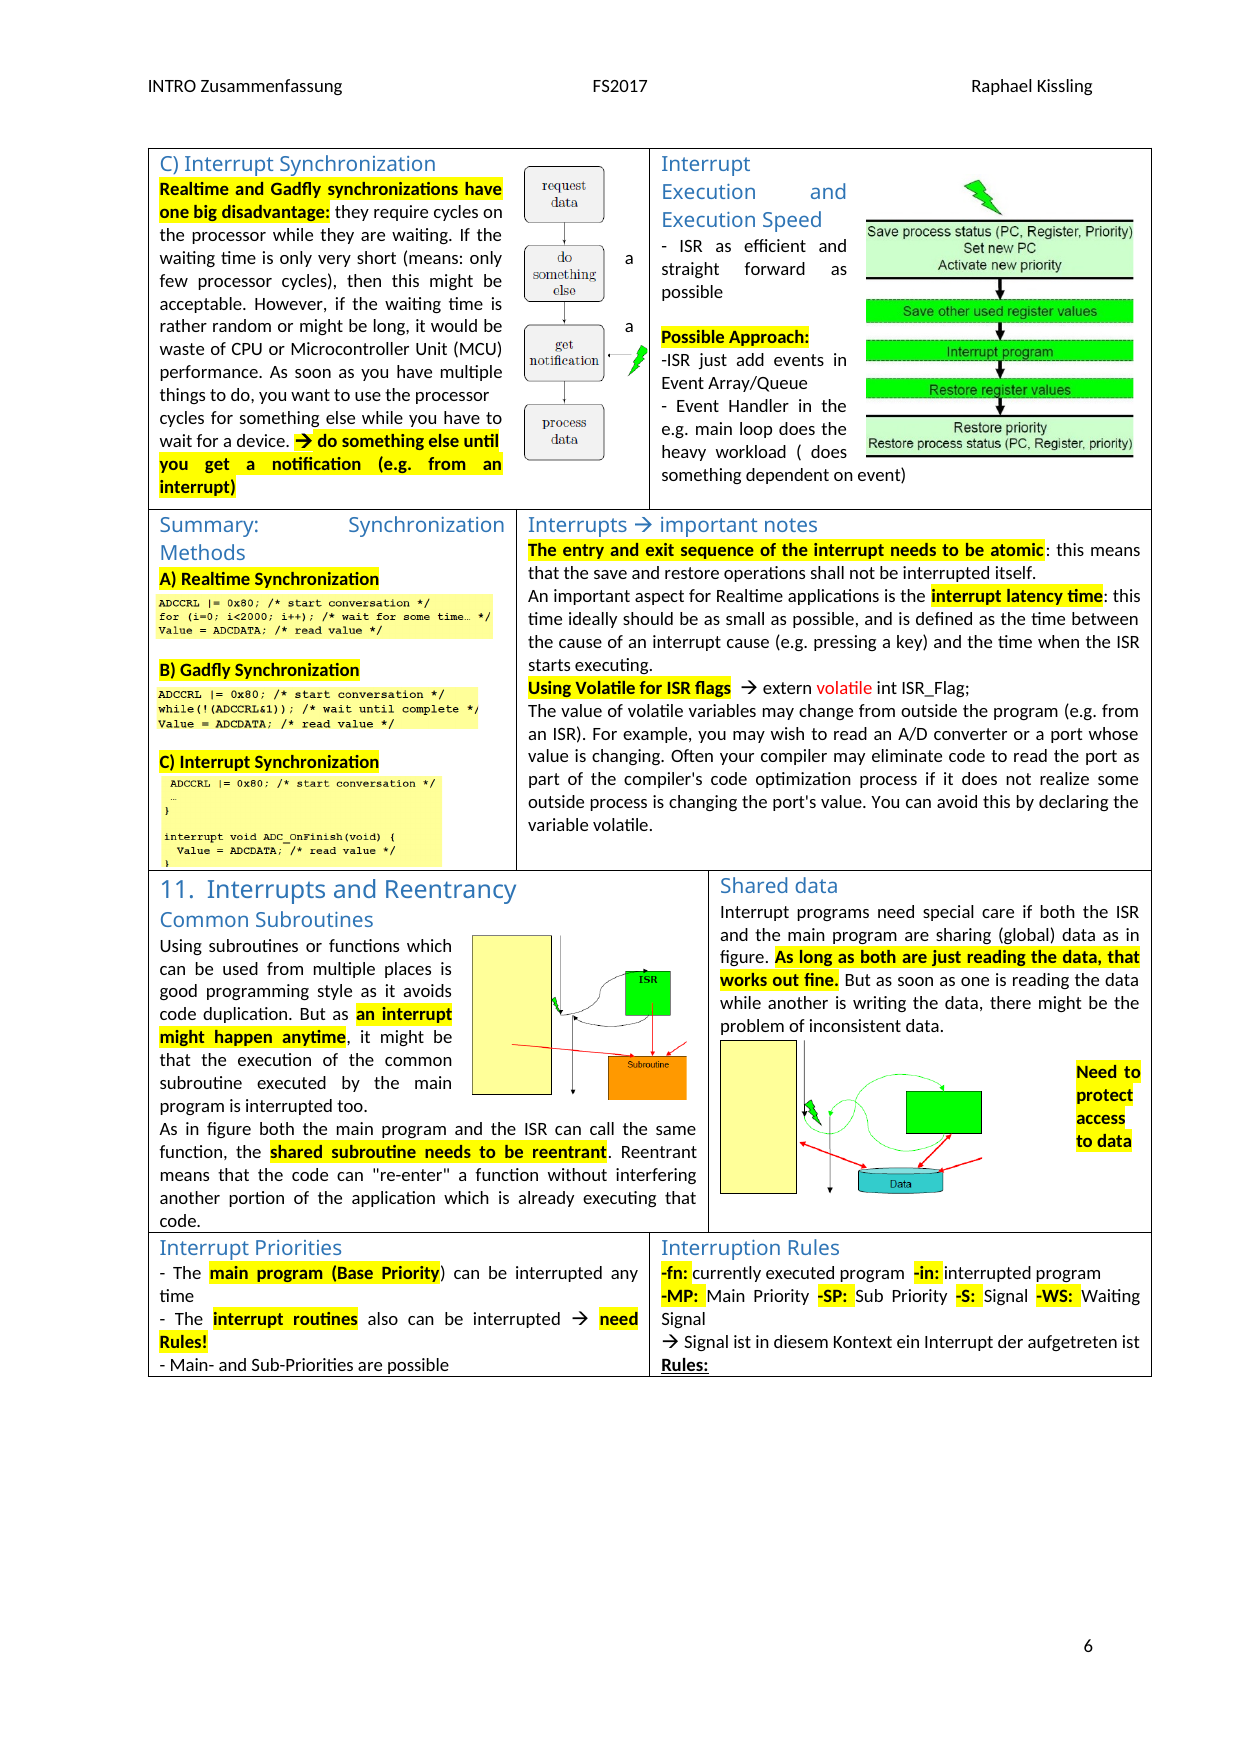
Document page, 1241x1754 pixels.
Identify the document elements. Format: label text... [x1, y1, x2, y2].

picture [471, 934, 687, 1100]
table_header Interrupt Execution and Execution Speed - ISR as efficient and straight forward as possible Possible Approach: -ISR just add events in Event Array/Queue - Event Handler in the e.g. main loop does the heavy workload ( does something dependent on event) [650, 149, 1151, 509]
table_cell Interrupts important notes The entry and exit sequence of the interrupt needs to be atomic: this means that the save and restore operations shall not be interrupted itself. An important aspect for Realtime applications is the interrupt latency time: this time ideally should be as small as possible, and is defined as the time between the cause of an interrupt cause (e.g. pressing a key) and the time when the ISR starts executing. Using Volatile for ISR flags extern volatile int ISR_Flag; The value of volatile variables may change from outside the program (e.g. from an ISR). For example, you may wish to read an A/D converter or a port whose value is changing. Often your compiler may eliminate code to read the port as part of the compiler's code optimization process if it does not realize some outside process is changing the port's value. You can avoid this by declaring the variable volatile. [517, 510, 1151, 870]
table_cell Summary: Synchronization Methods A) Realtime Synchronization B) Gadfly Synchronization C) Interrupt Synchronization [149, 510, 516, 870]
picture [161, 776, 443, 867]
picture [864, 174, 1133, 456]
table_cell Interrupt Priorities - The main program (Base Priority) can be interrupted any time - The interrupt routines also can be interrupted need Rules! - Main- and Sub-Priorities are possible [149, 1233, 649, 1376]
picture [155, 594, 493, 639]
table_header C) Interrupt Synchronization Realtime and Gadfly synchronizations have one big disadvantage: they require cycles on the processor while they are waiting. If the waiting time is only very short (means: only a few processor cycles), then this might be acceptable. However, if the waiting time is rather random or might be long, it would be a waste of CPU or Microcontroller Unit (MCU) performance. As soon as you have multiple things to do, you want to use the processor cycles for something else while you have to wait for a device. do something else until you get a notification (e.g. from an interrupt) [149, 149, 649, 509]
picture [608, 341, 649, 376]
table_cell Shared data Interrupt programs need special care if both the ISR and the main program are sharing (global) data as in figure. As long as both are just reading the data, that works out fine. But as soon as one is reading the data while another is writing the data, there might be the problem of inconsistent data. Need to protect access to data [709, 871, 1151, 1232]
picture [521, 163, 606, 461]
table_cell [650, 1233, 1151, 1376]
picture [719, 1037, 983, 1194]
picture [156, 687, 479, 729]
table_cell Interrupts and Reentrancy Common Subroutines Using subroutines or functions which can be used from multiple places is good programming style as it avoids code duplication. But as an interrupt might happen anytime, it might be that the execution of the common subroutine executed by the main program is interrupted too. As in figure both the main program and the ISR can call the same function, the shared subroutine needs to be reentrant. Reentrant means that the code can "re-enter" a function without interfering another portion of the application which is already executing that code. [149, 871, 708, 1232]
